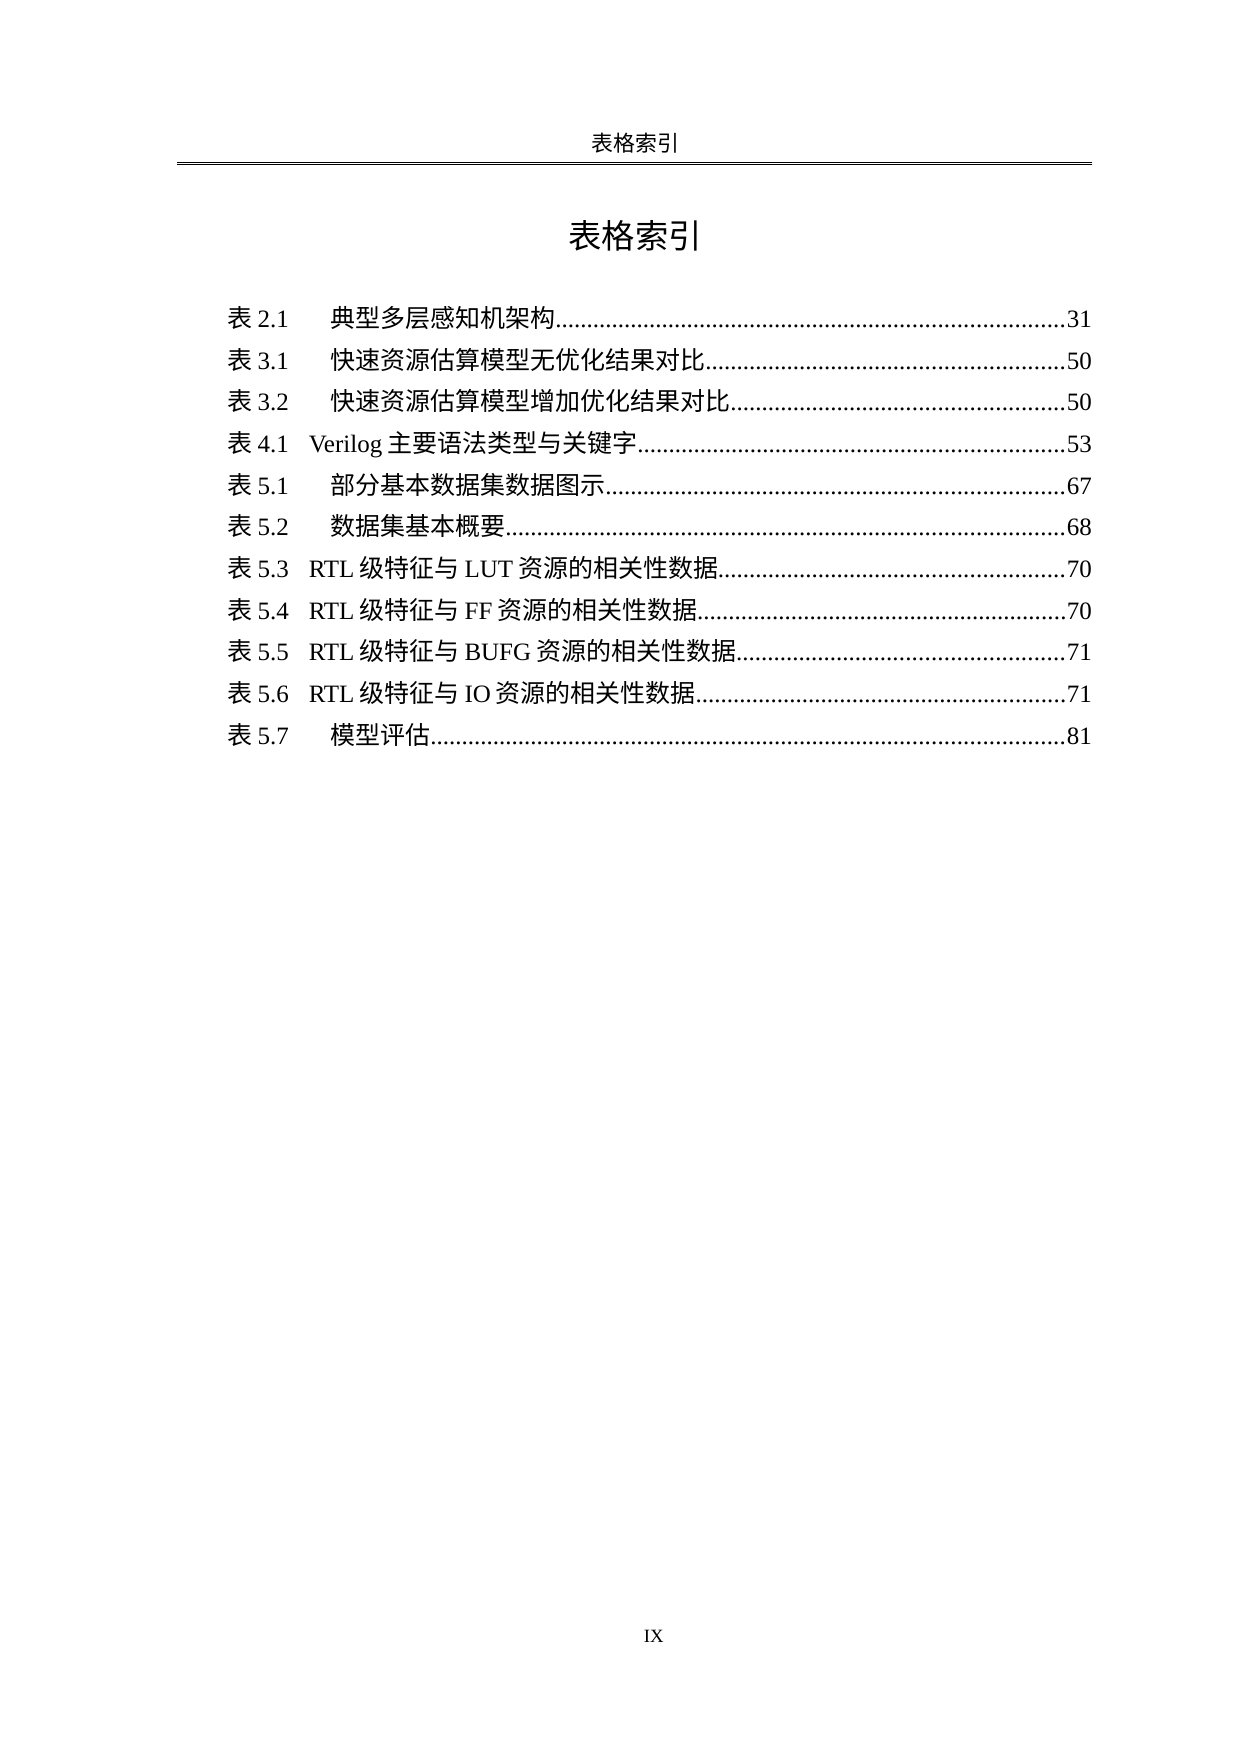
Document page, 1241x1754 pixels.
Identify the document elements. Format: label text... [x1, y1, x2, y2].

text 表5.4 RTL级特征与FF资源的相关性数据 70 [227, 586, 1092, 627]
text 表3.1 快速资源估算模型无优化结果对比 50 [227, 336, 1092, 377]
text 表5.6 RTL级特征与IO资源的相关性数据 71 [227, 669, 1092, 711]
text 表5.5 RTL级特征与BUFG资源的相关性数据 71 [227, 627, 1092, 669]
text 表5.7 模型评估 81 [227, 711, 1092, 752]
text 表5.2 数据集基本概要 68 [227, 502, 1092, 544]
text 表3.2 快速资源估算模型增加优化结果对比 50 [227, 377, 1092, 419]
text 表4.1 Verilog主要语法类型与关键字 53 [227, 419, 1092, 461]
text 表格索引 [177, 215, 1092, 257]
text 表5.3 RTL级特征与LUT资源的相关性数据 70 [227, 544, 1092, 586]
text 表2.1 典型多层感知机架构 31 [227, 294, 1092, 336]
text 表5.1 部分基本数据集数据图示 67 [227, 461, 1092, 502]
